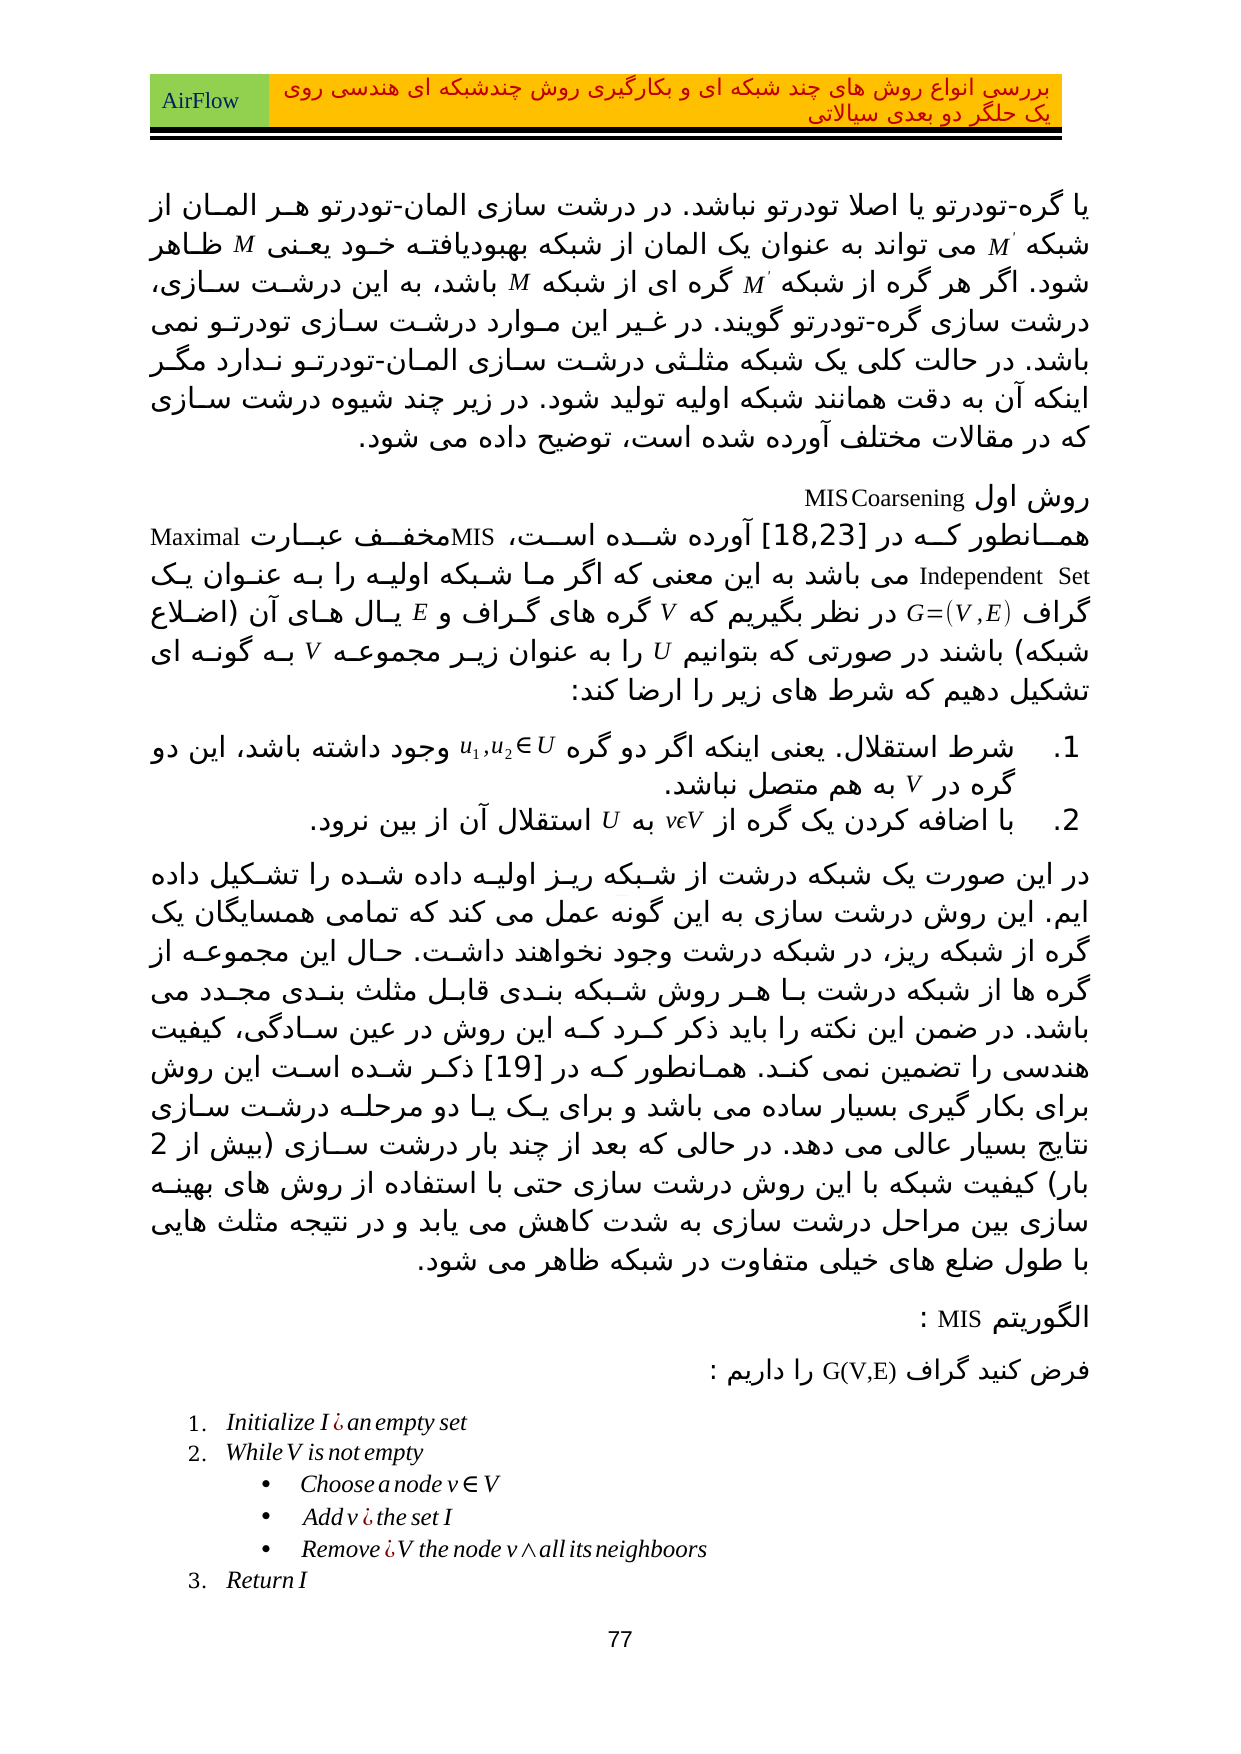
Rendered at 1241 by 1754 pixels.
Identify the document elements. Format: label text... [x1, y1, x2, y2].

text در این صورت یک شبکه درشت از شبکه ریز اولیه داده شده را تشکیل داده ایم. این روش درشت سازی به این گونه عمل می کند که تمامی همسایگان یک گره از شبکه ریز، در شبکه درشت وجود نخواهند داشت. حال این مجموعه از گره ها از شبکه درشت با هر روش شبکه بندی قابل مثلث بندی مجدد می باشد. در ضمن این نکته را باید ذکر کرد که این روش در عین سادگی، کیفیت هندسی را تضمین نمی کند. همانطور که در [19] ذکر شده است این روش برای بکار گیری بسیار ساده می باشد و برای یک یا دو مرحله درشت سازی نتایج بسیار عالی می دهد. در حالی که بعد از چند بار درشت سازی (بیش از 2 بار) کیفیت شبکه با این روش درشت سازی حتی با استفاده از روش های بهینه سازی بین مراحل درشت سازی به شدت کاهش می یابد و در نتیجه مثلث هایی با طول ضلع های خیلی متفاوت در شبکه ظاهر می شود. [150, 857, 1090, 1277]
text فرض کنید گراف G(V,E) را داریم : [150, 1354, 1090, 1386]
subtitle روش اول MISCoarsening [150, 480, 1090, 514]
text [150, 188, 1090, 454]
list با اضافه کردن یک گره از به استقلال آن از بین نرود. [150, 804, 1053, 838]
text همانطور که در [18,23] آورده شده است، MISمخفف عبارت Maximal Independent Set می باشد به این معنی که اگر ما شبکه اولیه را به عنوان یک گراف در نظر بگیریم که گره های گراف و یال های آن (اضلاع شبکه) باشند در صورتی که بتوانیم را به عنوان زیر مجموعه به گونه ای تشکیل دهیم که شرط های زیر را ارضا کند: [150, 518, 1090, 707]
list شرط استقلال. یعنی اینکه اگر دو گره وجود داشته باشد، این دو گره در به هم متصل نباشد. [150, 730, 1053, 801]
text الگوریتم MIS : [150, 1301, 1090, 1335]
